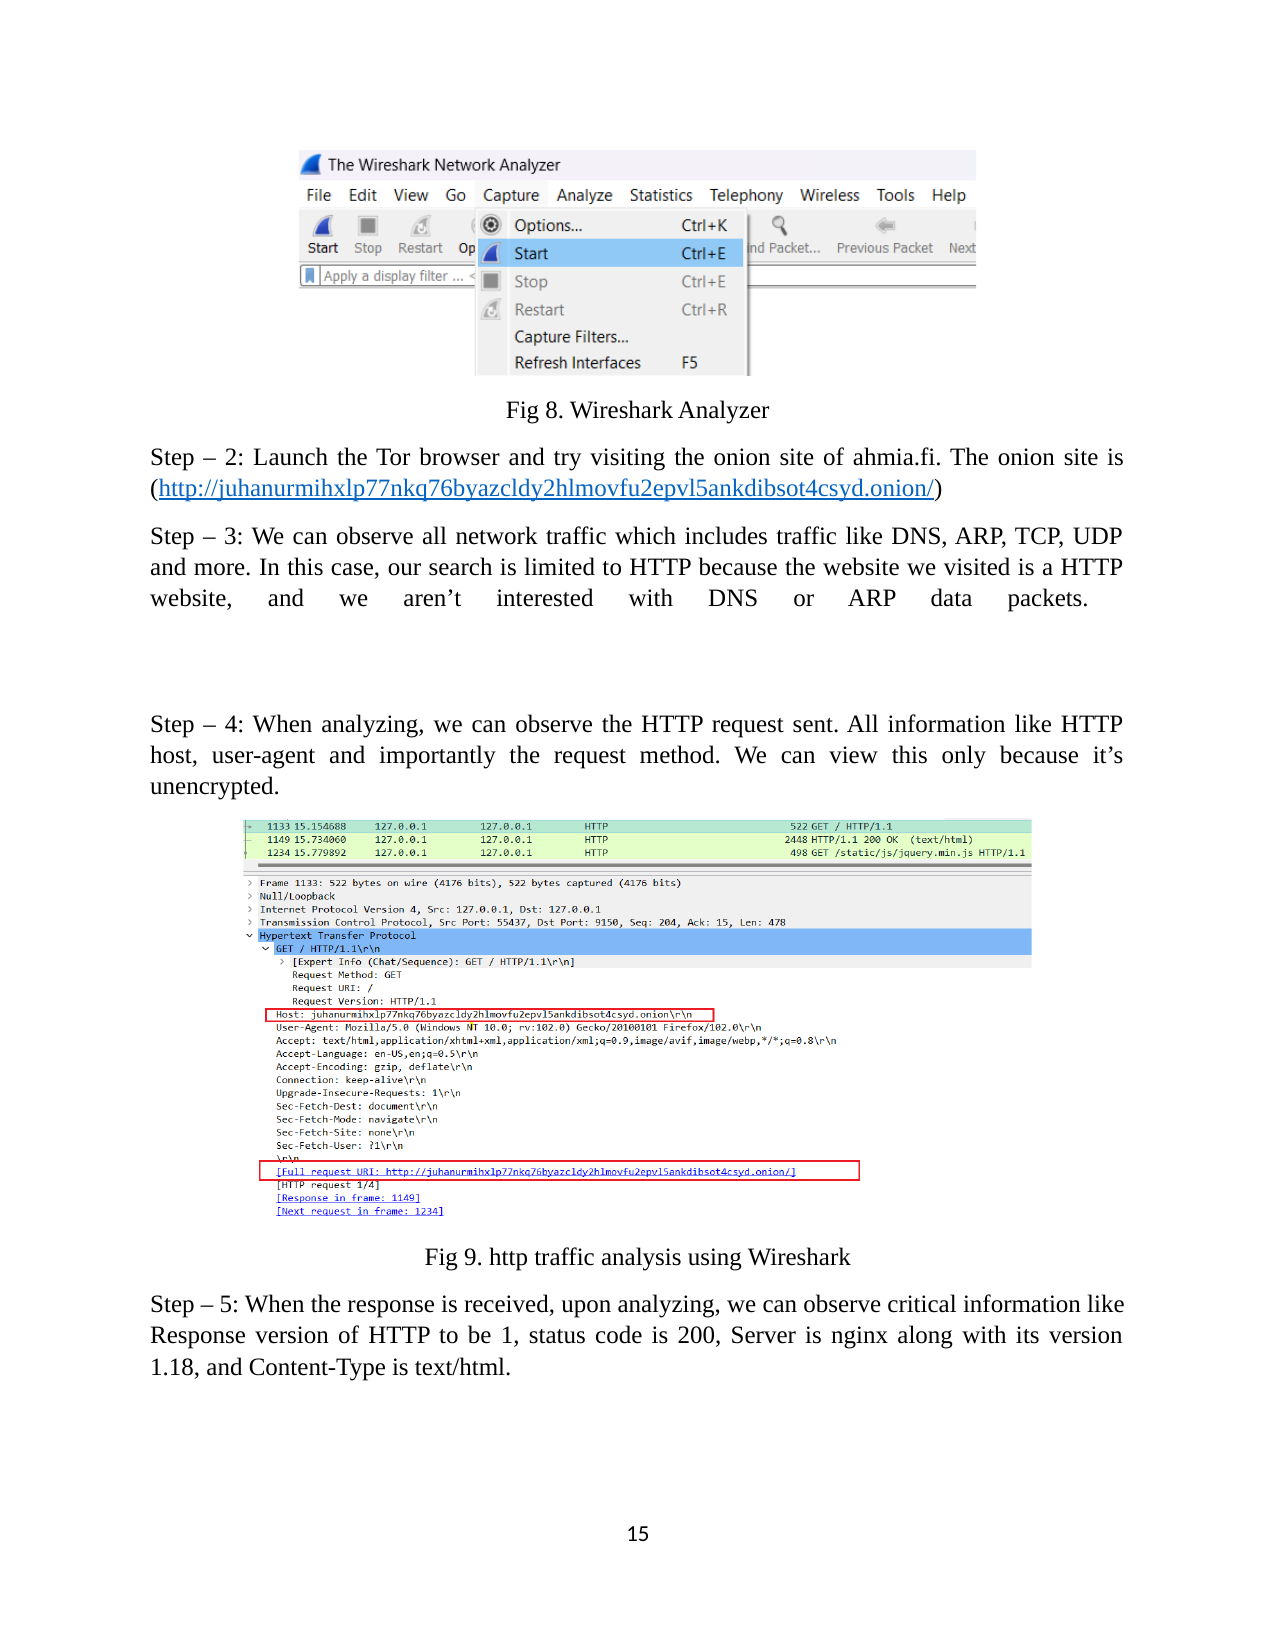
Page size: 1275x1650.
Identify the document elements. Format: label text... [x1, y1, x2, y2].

picture [298, 150, 977, 376]
text Step – 2: Launch the Tor browser and try visiting the onion site of ahmia.fi. The onion site is (http://juhanurmihxlp77nkq76byazcldy2hlmovfu2epvl5ankdibsot4csyd.onion/) [150, 442, 1125, 502]
text Fig 9. http traffic analysis using Wireshark [150, 1242, 1125, 1271]
text Fig 8. Wireshark Analyzer [150, 395, 1125, 423]
picture [243, 818, 1032, 1223]
text Step – 5: When the response is received, upon analyzing, we can observe critical information like Response version of HTTP to be 1, status code is 200, Server is nginx along with its version 1.18, and Content-Type is text/html. [150, 1289, 1125, 1380]
text Step – 4: When analyzing, we can observe the HTTP request sent. All information like HTTP host, user-agent and importantly the request method. We can view this only because it’s unencrypted. [150, 709, 1125, 799]
text Step – 3: We can observe all network traffic which includes traffic like DNS, ARP, TCP, UDP and more. In this case, our search is limited to HTTP because the website we visited is a HTTP website, and we aren’t interested with DNS or ARP data packets. [150, 521, 1125, 642]
